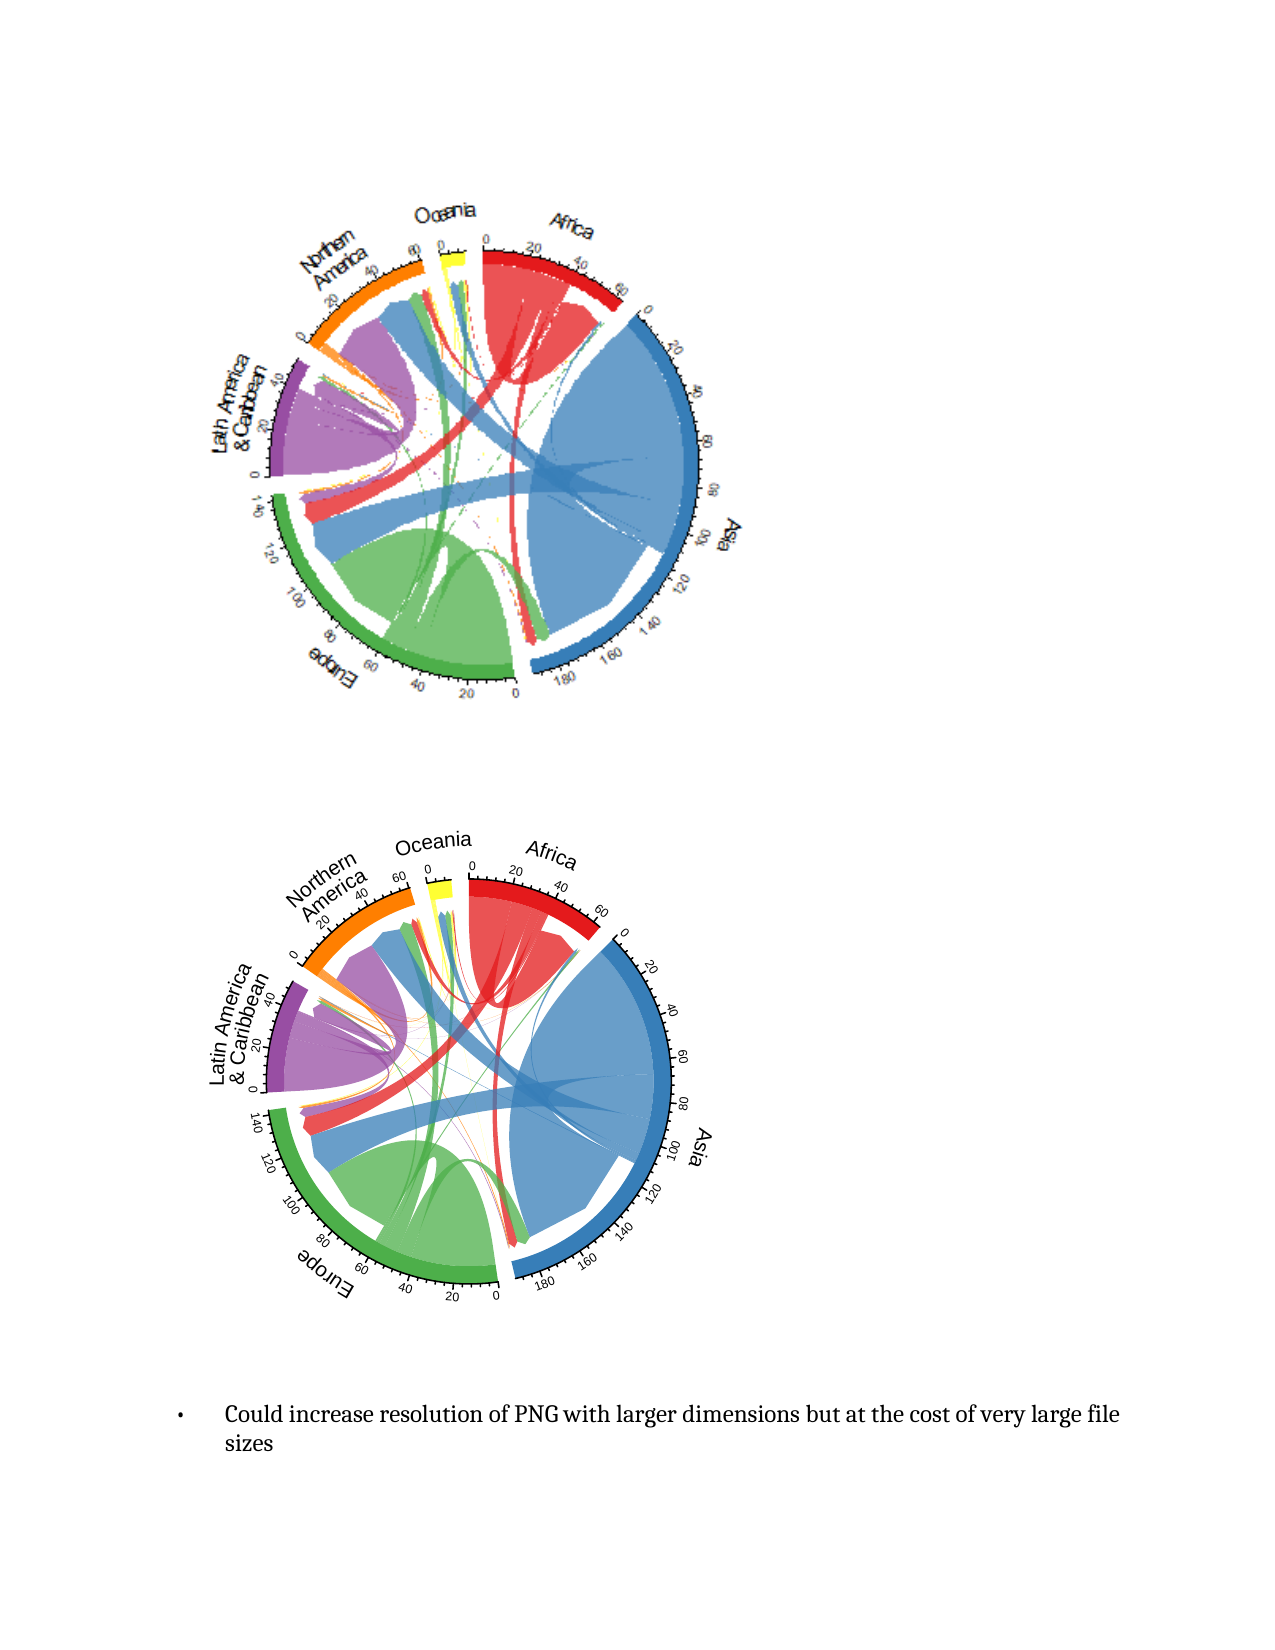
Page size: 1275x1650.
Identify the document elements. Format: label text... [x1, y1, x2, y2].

list Could increase resolution of PNG with larger dimensions but at the cost of very large file sizes [175, 1400, 1125, 1458]
picture [168, 150, 801, 782]
